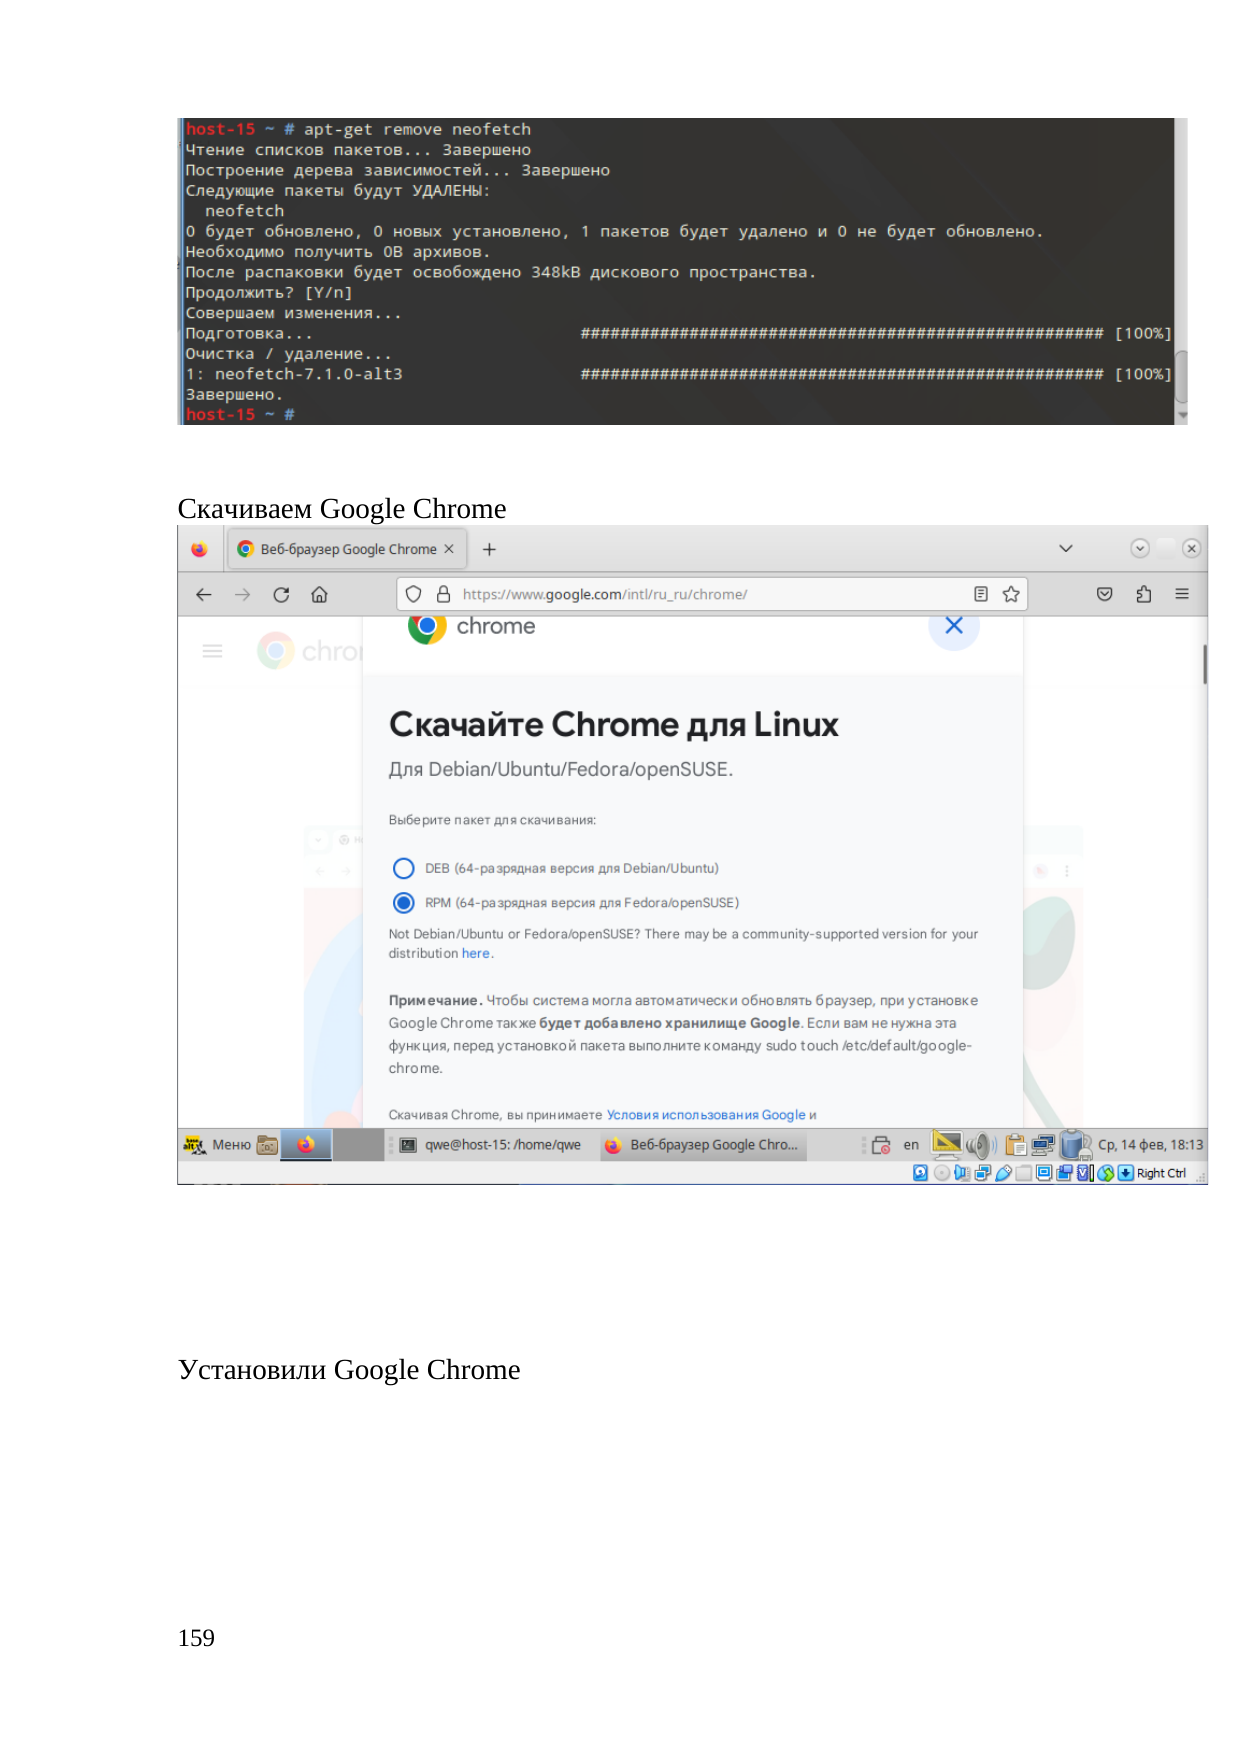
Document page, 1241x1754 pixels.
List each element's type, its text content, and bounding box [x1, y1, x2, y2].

text Установили Google Chrome [177, 1352, 1152, 1386]
picture [177, 118, 1188, 425]
picture [177, 525, 1209, 1185]
text Скачиваем Google Chrome [177, 491, 1152, 525]
